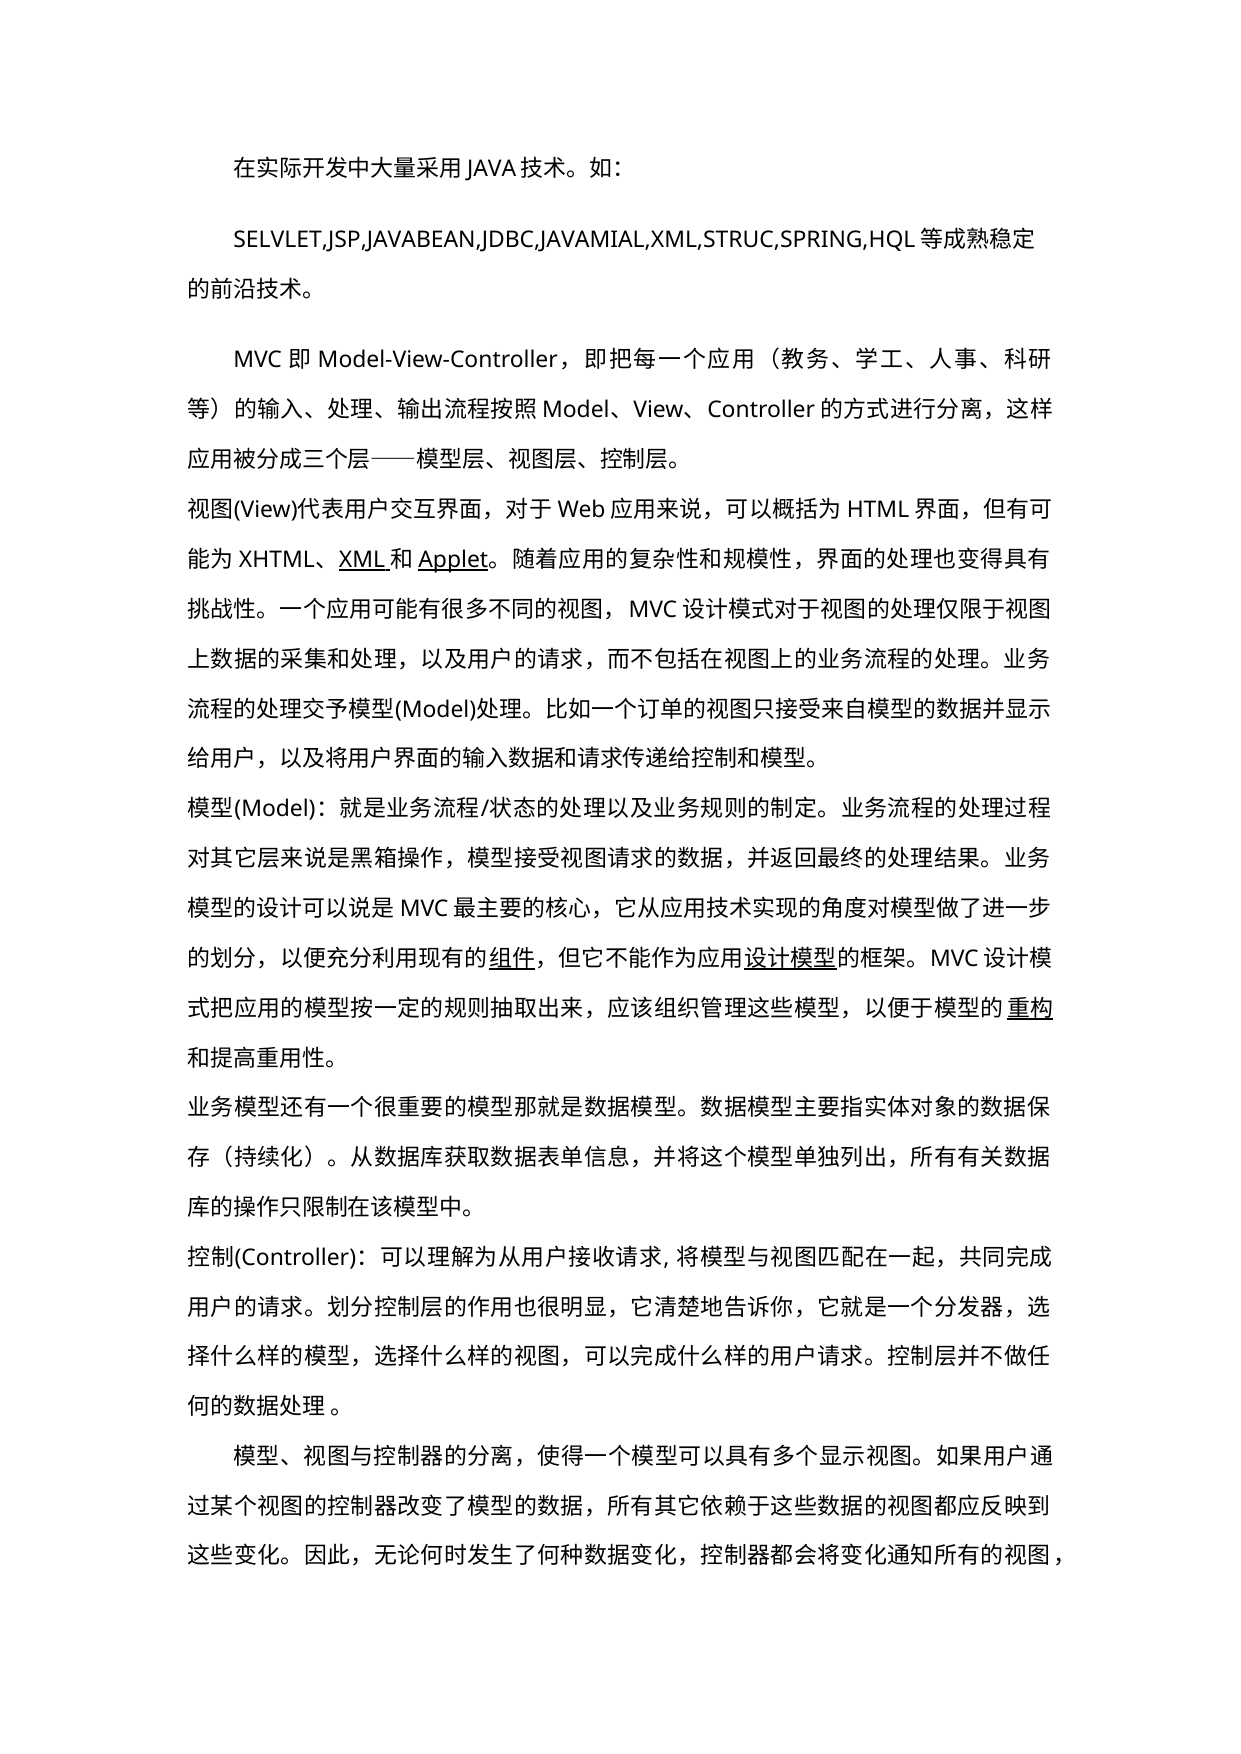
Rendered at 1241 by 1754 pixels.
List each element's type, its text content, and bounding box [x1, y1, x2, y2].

text 视图(View)代表用户交互界面，对于Web应用来说，可以概括为HTML界面，但有可能为XHTML、XML和Applet。随着应用的复杂性和规模性，界面的处理也变得具有挑战性。一个应用可能有很多不同的视图，MVC设计模式对于视图的处理仅限于视图上数据的采集和处理，以及用户的请求，而不包括在视图上的业务流程的处理。业务流程的处理交予模型(Model)处理。比如一个订单的视图只接受来自模型的数据并显示给用户，以及将用户界面的输入数据和请求传递给控制和模型。 [187, 491, 1053, 773]
text 在实际开发中大量采用JAVA技术。如： [187, 150, 1053, 183]
text 控制(Controller)：可以理解为从用户接收请求, 将模型与视图匹配在一起，共同完成用户的请求。划分控制层的作用也很明显，它清楚地告诉你，它就是一个分发器，选择什么样的模型，选择什么样的视图，可以完成什么样的用户请求。控制层并不做任何的数据处理 。 [187, 1238, 1053, 1421]
text MVC即Model-View-Controller，即把每一个应用（教务、学工、人事、科研等）的输入、处理、输出流程按照Model、View、Controller的方式进行分离，这样应用被分成三个层——模型层、视图层、控制层。 [187, 341, 1053, 474]
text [187, 1438, 1053, 1571]
text 模型(Model)：就是业务流程/状态的处理以及业务规则的制定。业务流程的处理过程对其它层来说是黑箱操作，模型接受视图请求的数据，并返回最终的处理结果。业务模型的设计可以说是MVC最主要的核心，它从应用技术实现的角度对模型做了进一步的划分，以便充分利用现有的组件，但它不能作为应用设计模型的框架。MVC设计模式把应用的模型按一定的规则抽取出来，应该组织管理这些模型，以便于模型的重构和提高重用性。 [187, 790, 1053, 1073]
text 业务模型还有一个很重要的模型那就是数据模型。数据模型主要指实体对象的数据保存（持续化）。从数据库获取数据表单信息，并将这个模型单独列出，所有有关数据库的操作只限制在该模型中。 [187, 1089, 1053, 1222]
text SELVLET,JSP,JAVABEAN,JDBC,JAVAMIAL,XML,STRUC,SPRING,HQL等成熟稳定的前沿技术。 [187, 221, 1053, 304]
